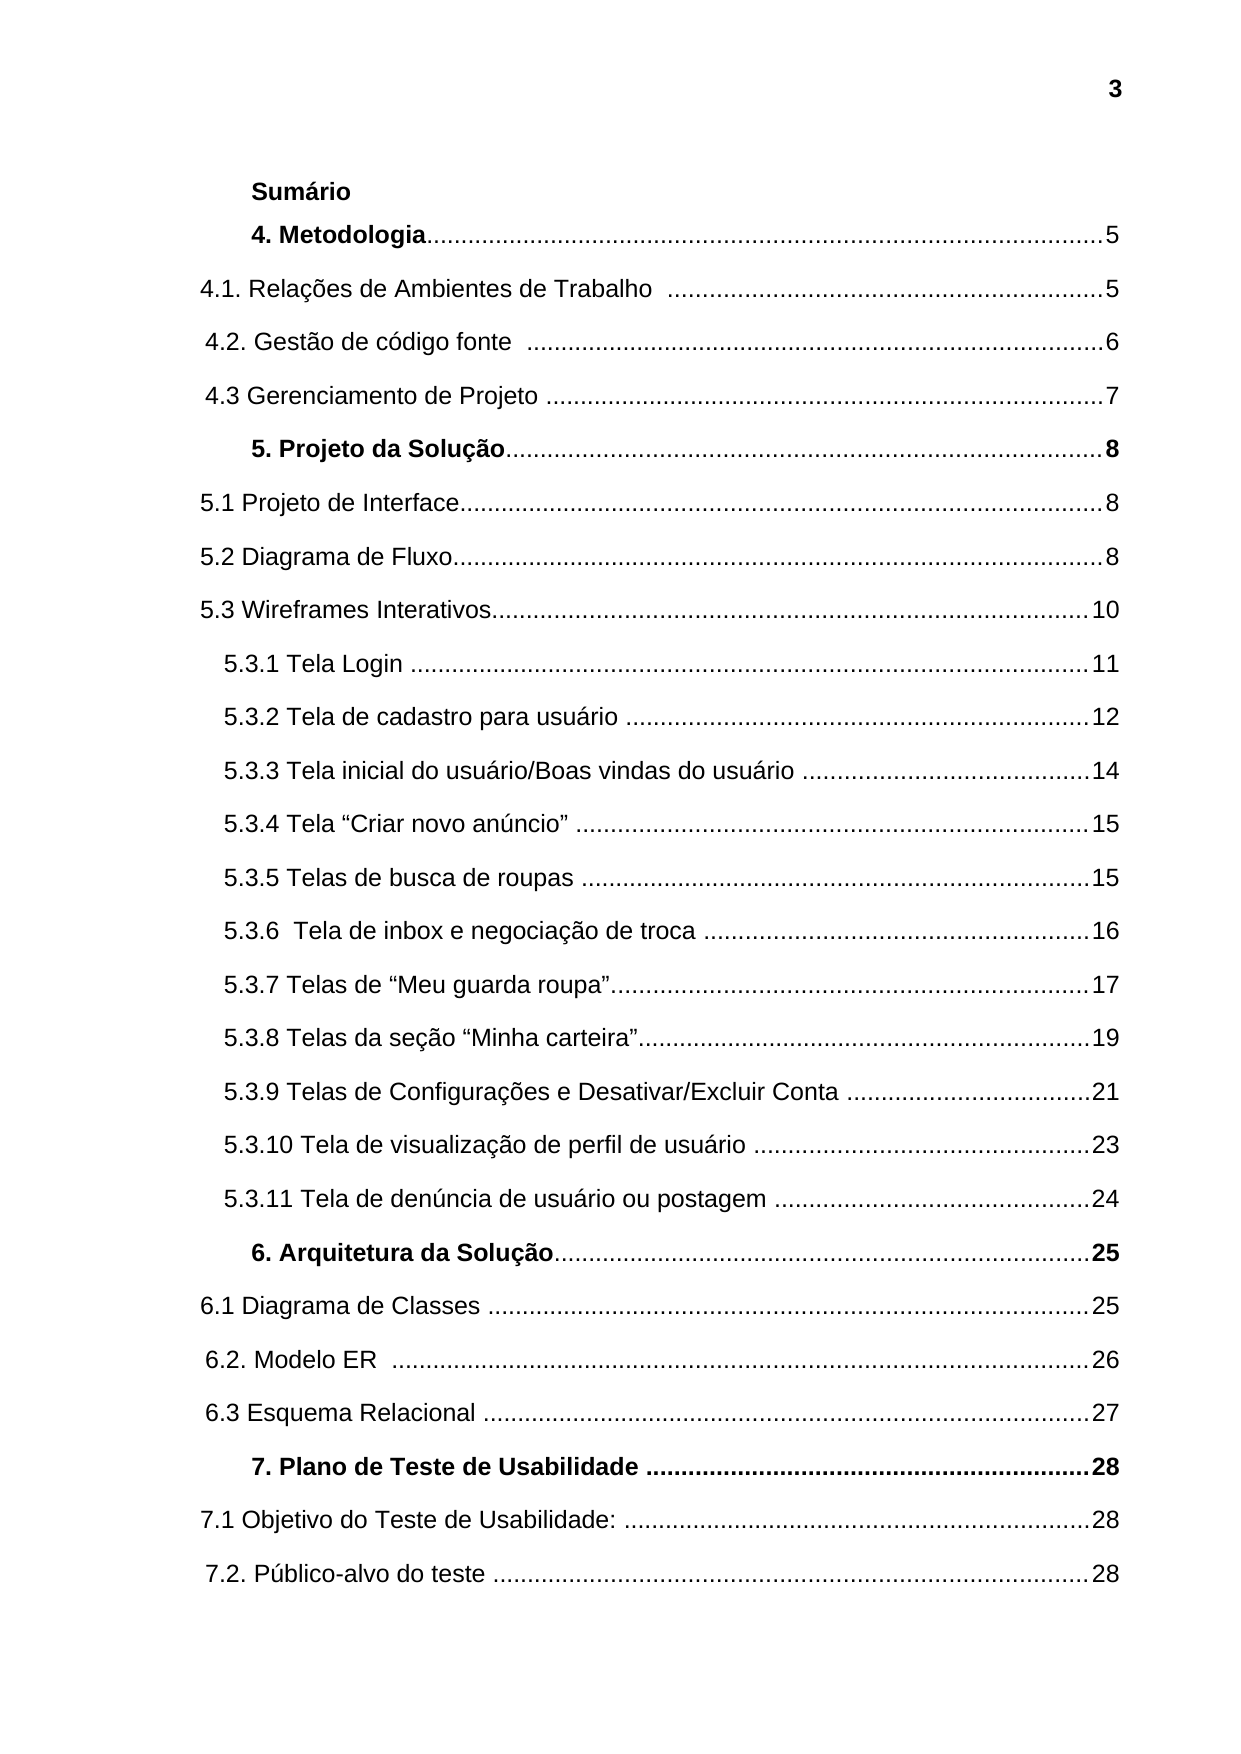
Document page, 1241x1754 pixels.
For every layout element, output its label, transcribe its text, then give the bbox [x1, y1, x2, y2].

text 5.2 Diagrama de Fluxo 8 [200, 542, 1122, 570]
text 4.2. Gestão de código fonte 6 [177, 327, 1122, 356]
text 6. Arquitetura da Solução 25 [177, 1238, 1122, 1266]
text 4. Metodologia 5 [177, 220, 1122, 249]
text 5.3.10 Tela de visualização de perfil de usuário 23 [224, 1131, 1122, 1159]
text 5.3.9 Telas de Configurações e Desativar/Excluir Conta 21 [224, 1077, 1122, 1106]
text 5.3.6 Tela de inbox e negociação de troca 16 [224, 916, 1122, 945]
text 7.2. Público-alvo do teste 28 [177, 1559, 1122, 1588]
text 4.3 Gerenciamento de Projeto 7 [177, 381, 1122, 410]
text 5. Projeto da Solução 8 [177, 434, 1122, 463]
text 6.2. Modelo ER 26 [177, 1345, 1122, 1373]
text 5.3.2 Tela de cadastro para usuário 12 [224, 702, 1122, 731]
text 6.3 Esquema Relacional 27 [177, 1398, 1122, 1427]
text 4.1. Relações de Ambientes de Trabalho 5 [200, 274, 1122, 303]
text 6.1 Diagrama de Classes 25 [200, 1291, 1122, 1320]
text 5.3.5 Telas de busca de roupas 15 [224, 863, 1122, 892]
text 5.3 Wireframes Interativos 10 [200, 595, 1122, 624]
text 5.3.8 Telas da seção “Minha carteira” 19 [224, 1023, 1122, 1052]
text 5.3.3 Tela inicial do usuário/Boas vindas do usuário 14 [224, 756, 1122, 784]
text 5.3.4 Tela “Criar novo anúncio” 15 [224, 809, 1122, 838]
text 5.3.1 Tela Login 11 [224, 649, 1122, 677]
text 5.1 Projeto de Interface 8 [200, 488, 1122, 517]
text 7. Plano de Teste de Usabilidade 28 [177, 1452, 1122, 1481]
text 5.3.11 Tela de denúncia de usuário ou postagem 24 [224, 1184, 1122, 1213]
text 5.3.7 Telas de “Meu guarda roupa” 17 [224, 970, 1122, 999]
subtitle Sumário [177, 177, 1122, 206]
text 7.1 Objetivo do Teste de Usabilidade: 28 [200, 1505, 1122, 1534]
